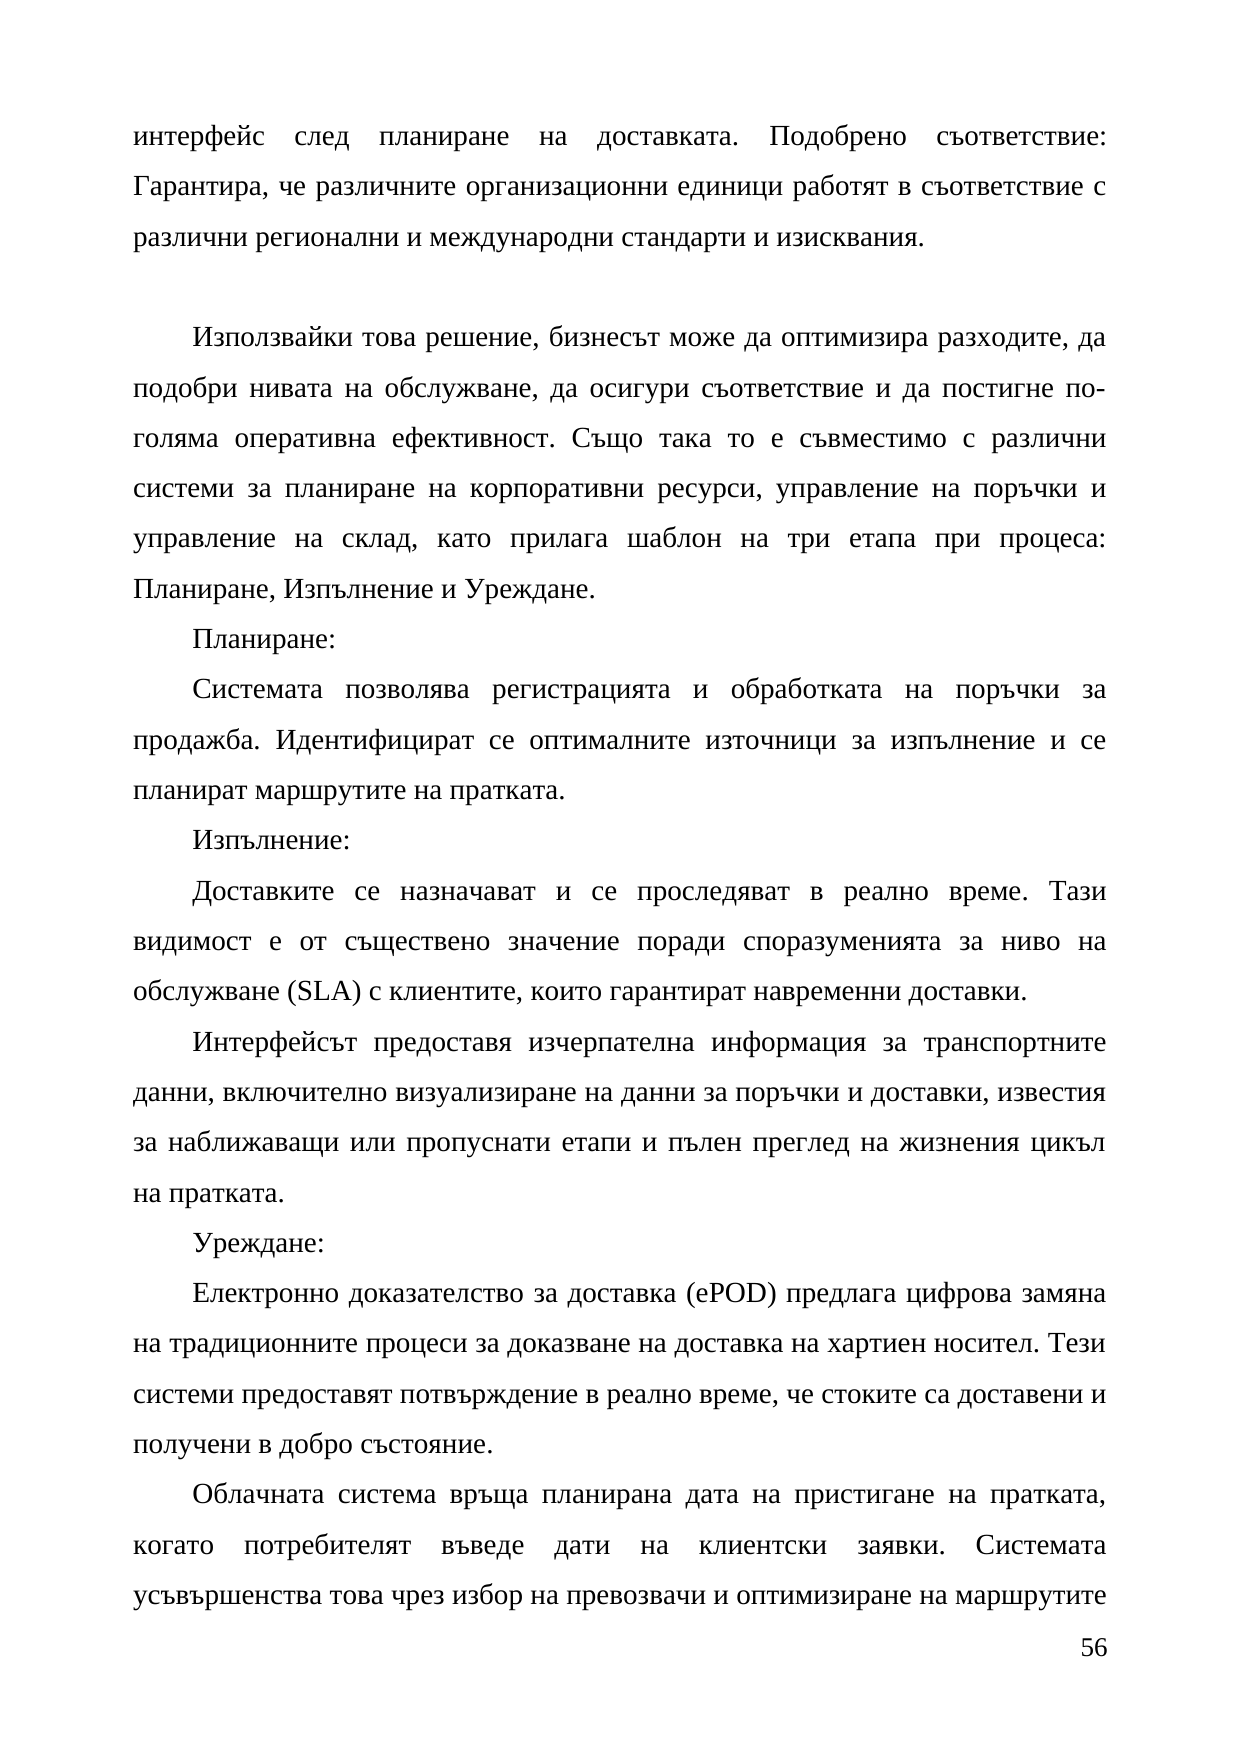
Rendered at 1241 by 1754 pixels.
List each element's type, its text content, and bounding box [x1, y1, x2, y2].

text Интерфейсът предоставя изчерпателна информация за транспортните данни, включително визуализиране на данни за поръчки и доставки, известия за наближаващи или пропуснати етапи и пълен преглед на жизнения цикъл на пратката. [133, 1024, 1107, 1208]
text Планиране: [133, 621, 1107, 655]
text Системата позволява регистрацията и обработката на поръчки за продажба. Идентифицират се оптималните източници за изпълнение и се планират маршрутите на пратката. [133, 672, 1107, 806]
text Използвайки това решение, бизнесът може да оптимизира разходите, да подобри нивата на обслужване, да осигури съответствие и да постигне по-голяма оперативна ефективност. Също така то е съвместимо с различни системи за планиране на корпоративни ресурси, управление на поръчки и управление на склад, като прилага шаблон на три етапа при процеса: Планиране, Изпълнение и Уреждане. [133, 319, 1107, 604]
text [133, 1477, 1107, 1611]
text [133, 118, 1107, 252]
text Изпълнение: [133, 822, 1107, 856]
text Доставките се назначават и се проследяват в реално време. Тази видимост е от съществено значение поради споразуменията за ниво на обслужване (SLA) с клиентите, които гарантират навременни доставки. [133, 873, 1107, 1007]
text Eлектронно доказателство за доставка (ePOD) предлага цифрова замяна на традиционните процеси за доказване на доставка на хартиен носител. Тези системи предоставят потвърждение в реално време, че стоките са доставени и получени в добро състояние. [133, 1275, 1107, 1460]
text Уреждане: [133, 1225, 1107, 1258]
